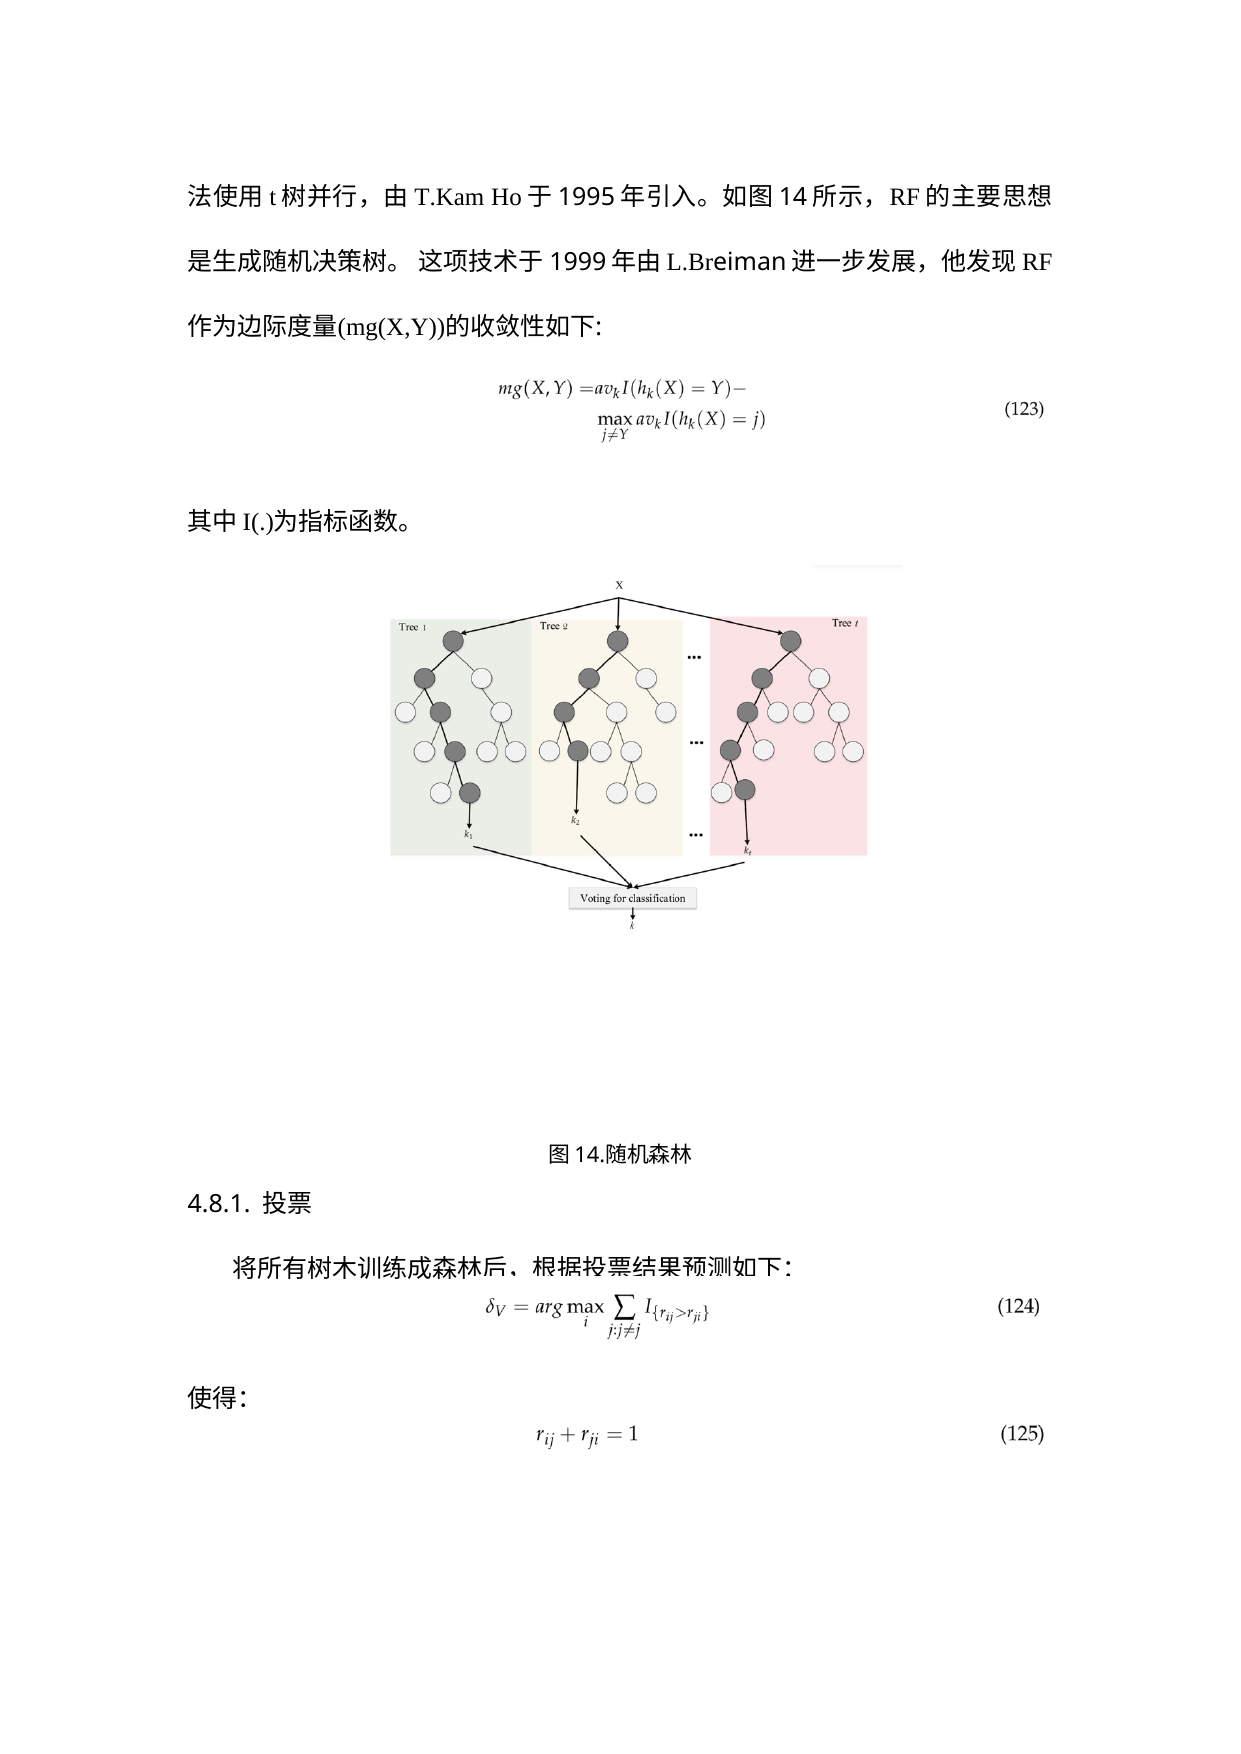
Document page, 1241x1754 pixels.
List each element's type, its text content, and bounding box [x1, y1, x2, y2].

text 其中I(.)为指标函数。 [187, 487, 1053, 552]
list 投票 [187, 1169, 1053, 1234]
text 图14.随机森林 [187, 1137, 1053, 1169]
picture [472, 1276, 1045, 1346]
text 使得： [187, 1364, 1053, 1429]
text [187, 162, 1053, 357]
text 将所有树木训练成森林后，根据投票结果预测如下： [187, 1234, 1053, 1299]
picture [480, 359, 1054, 457]
picture [375, 565, 903, 937]
picture [520, 1408, 1053, 1459]
